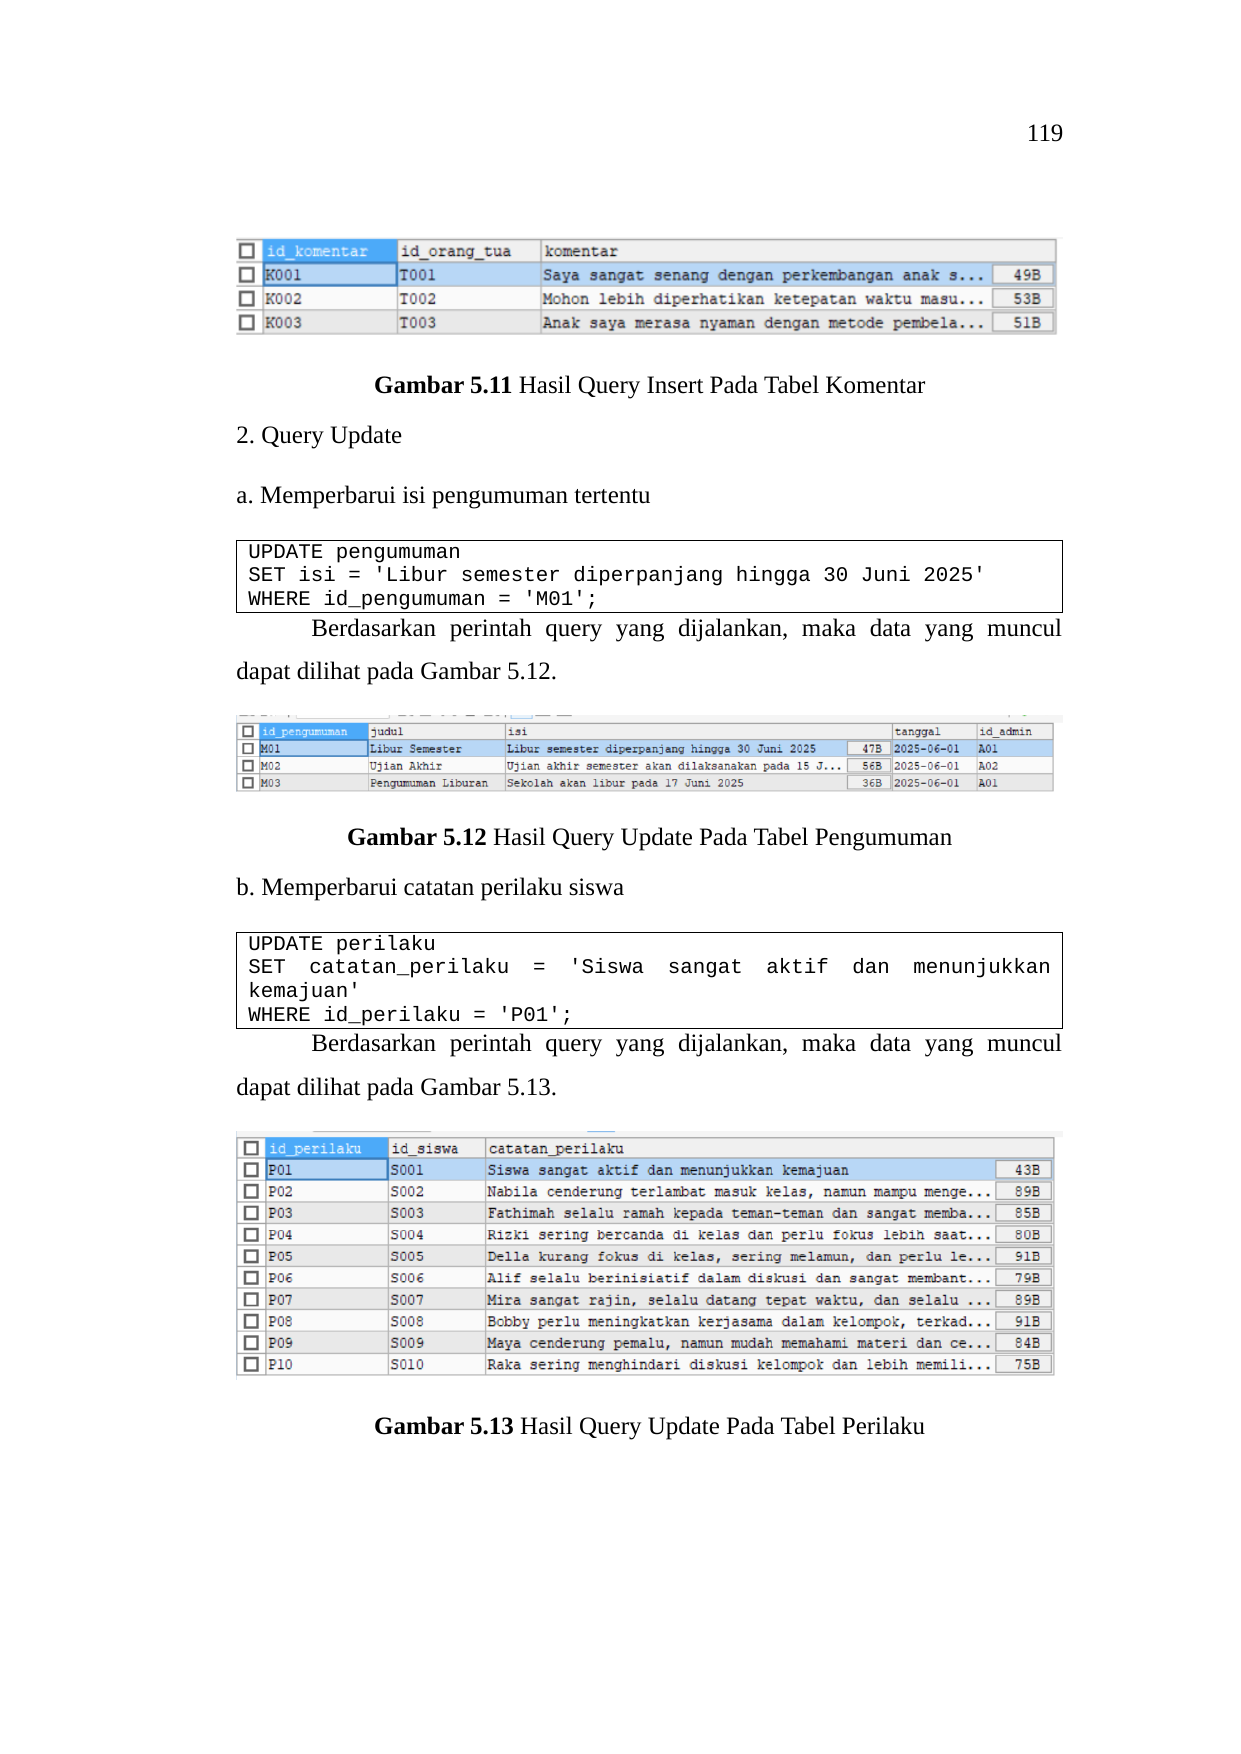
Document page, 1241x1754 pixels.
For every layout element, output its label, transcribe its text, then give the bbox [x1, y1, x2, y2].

text Gambar 5.13 Hasil Query Update Pada Tabel Perilaku [236, 1411, 1063, 1440]
text b. Memperbarui catatan perilaku siswa [236, 872, 1063, 901]
table_header UPDATE perilaku SET catatan_perilaku = 'Siswa sangat aktif dan menunjukkan kemajuan' WHERE id_perilaku = 'P01'; [237, 933, 1062, 1027]
text Berdasarkan perintah query yang dijalankan, maka data yang muncul dapat dilihat pada Gambar 5.13. [236, 1029, 1063, 1100]
text Gambar 5.12 Hasil Query Update Pada Tabel Pengumuman [236, 822, 1063, 851]
text Berdasarkan perintah query yang dijalankan, maka data yang muncul dapat dilihat pada Gambar 5.12. [236, 613, 1063, 685]
text a. Memperbarui isi pengumuman tertentu [236, 480, 1063, 509]
table_header UPDATE pengumuman SET isi = 'Libur semester diperpanjang hingga 30 Juni 2025' WHERE id_pengumuman = 'M01'; [237, 541, 1062, 612]
picture [236, 237, 1063, 340]
text 2. Query Update [236, 420, 1063, 449]
picture [236, 1131, 1063, 1380]
text Gambar 5.11 Hasil Query Insert Pada Tabel Komentar [236, 371, 1063, 399]
picture [236, 715, 1063, 792]
